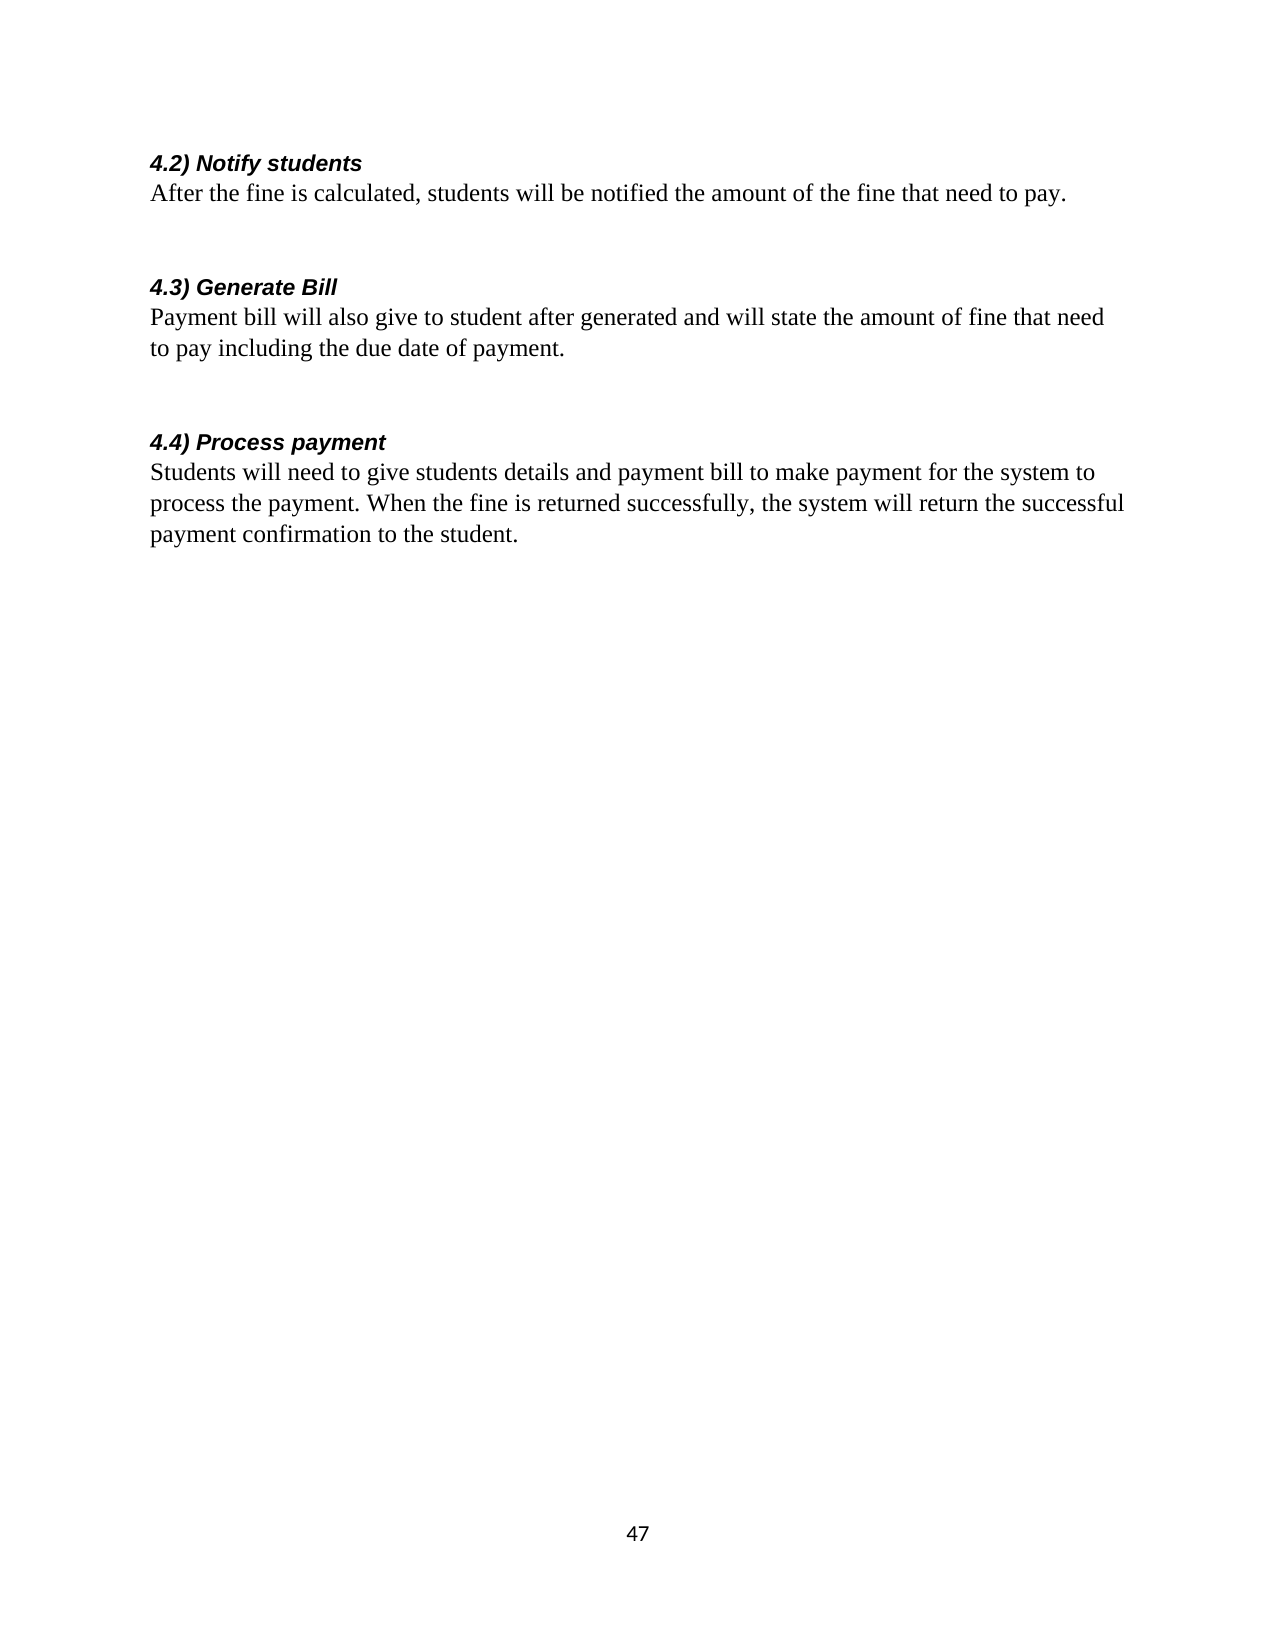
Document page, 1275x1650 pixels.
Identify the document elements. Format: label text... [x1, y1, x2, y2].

text After the fine is calculated, students will be notified the amount of the fine that need to pay. [150, 178, 1125, 207]
text Payment bill will also give to student after generated and will state the amount of fine that need to pay including the due date of payment. [150, 302, 1125, 362]
subtitle 4.3) Generate Bill [150, 274, 1125, 300]
subtitle 4.4) Process payment [150, 429, 1125, 455]
text Students will need to give students details and payment bill to make payment for the system to process the payment. When the fine is returned successfully, the system will return the successful payment confirmation to the student. [150, 457, 1125, 548]
subtitle 4.2) Notify students [150, 150, 1125, 176]
